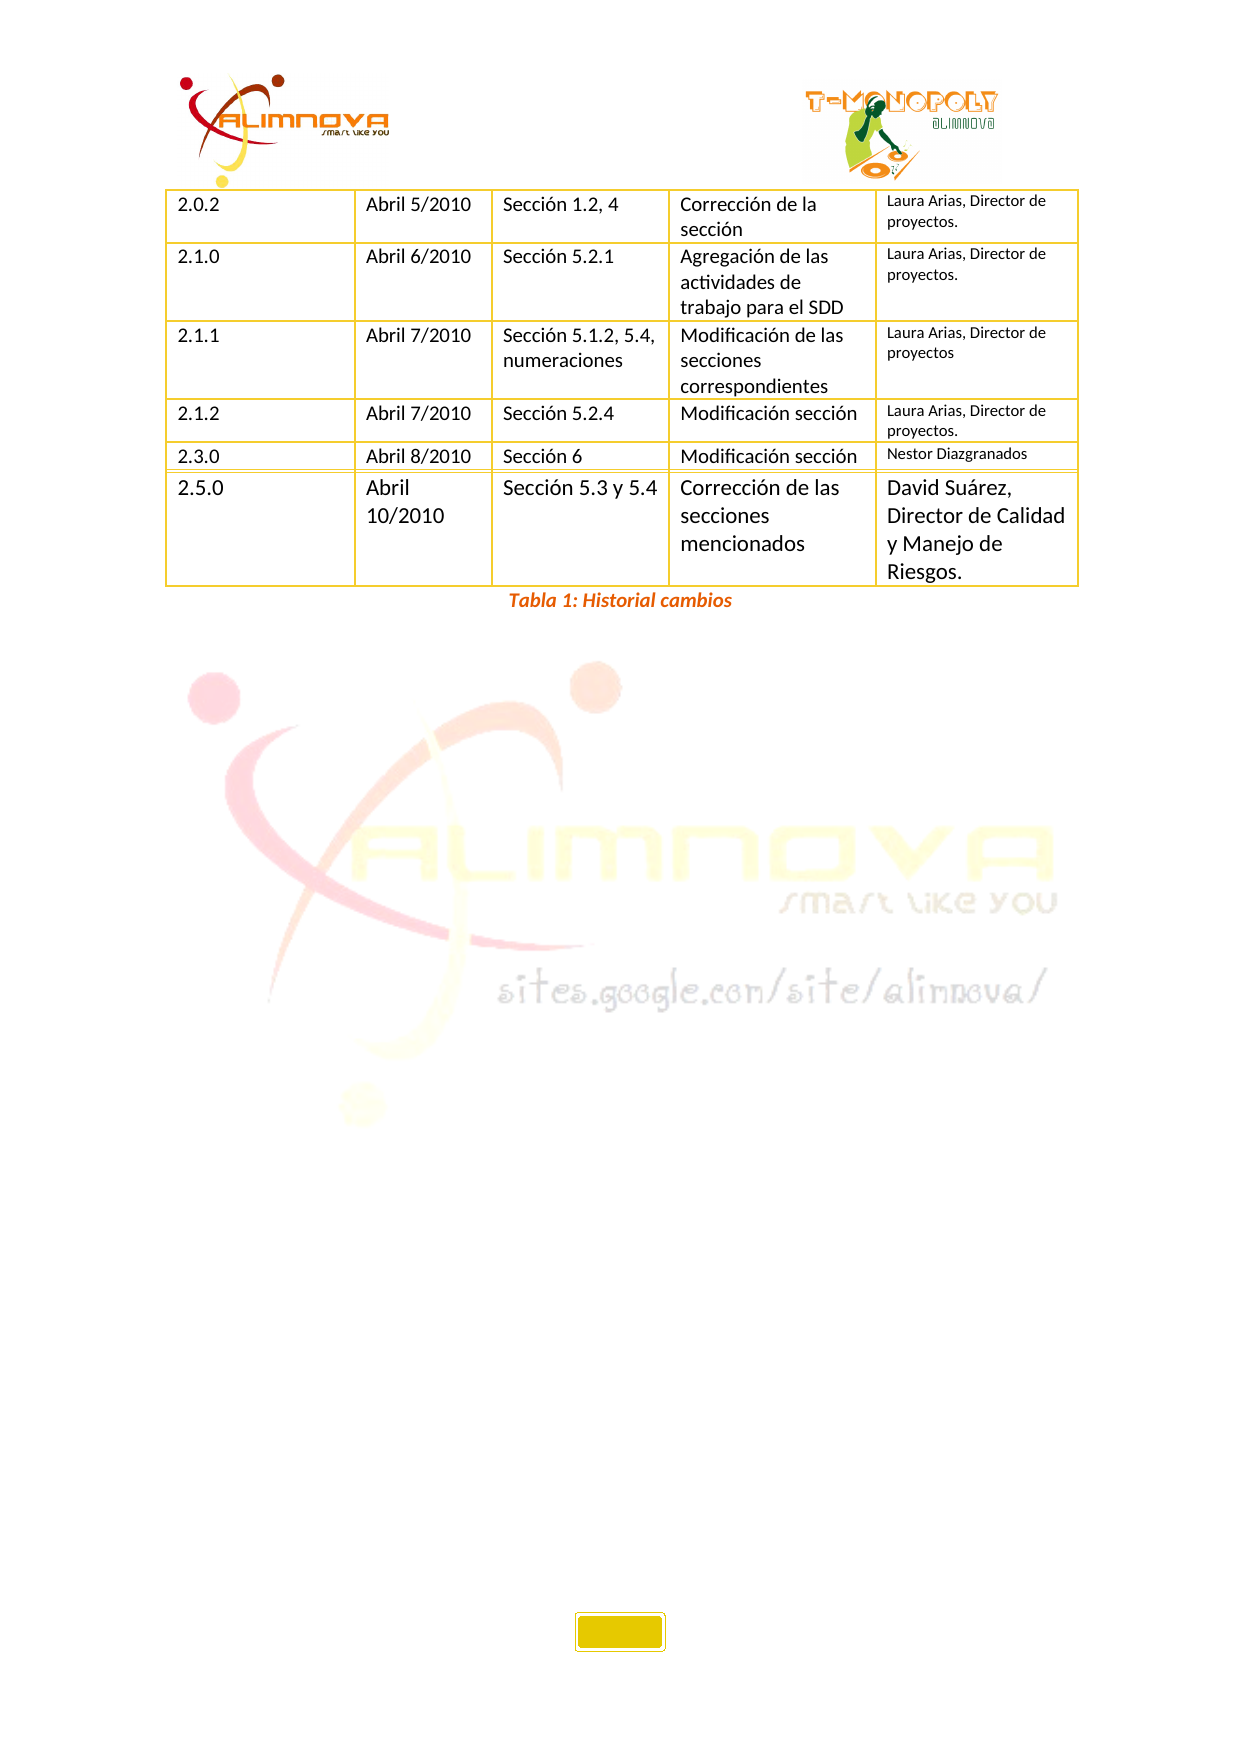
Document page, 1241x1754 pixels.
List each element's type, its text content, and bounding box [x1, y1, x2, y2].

table_cell David Suárez, Director de Calidad y Manejo de Riesgos. [877, 473, 1077, 585]
table_cell Sección 6 [493, 443, 668, 468]
table_cell 2.0.2 [167, 191, 354, 242]
table_cell Corrección de las secciones mencionados [670, 473, 875, 585]
table_cell Abril 5/2010 [356, 191, 491, 242]
table_cell Sección 5.1.2, 5.4, numeraciones [493, 322, 668, 398]
table_cell Modificación sección [670, 400, 875, 441]
table_cell 2.3.0 [167, 443, 354, 468]
table_cell Sección 5.2.4 [493, 400, 668, 441]
table_cell Abril 6/2010 [356, 244, 491, 320]
table_cell Abril 8/2010 [356, 443, 491, 468]
table_cell Sección 5.2.1 [493, 244, 668, 320]
table_cell 2.1.2 [167, 400, 354, 441]
table_cell Laura Arias, Director de proyectos. [877, 400, 1077, 441]
table_cell Corrección de la sección [670, 191, 875, 242]
table_cell Modificación de las secciones correspondientes [670, 322, 875, 398]
table_cell 2.1.1 [167, 322, 354, 398]
table_cell 2.5.0 [167, 473, 354, 585]
table_cell Laura Arias, Director de proyectos. [877, 244, 1077, 320]
table_cell Nestor Diazgranados [877, 443, 1077, 468]
picture [802, 79, 1002, 184]
table_cell Sección 5.3 y 5.4 [493, 473, 668, 585]
table_cell 2.1.0 [167, 244, 354, 320]
text Tabla 1: Historial cambios [177, 587, 1063, 613]
table_cell Abril 10/2010 [356, 473, 491, 585]
picture [177, 73, 389, 189]
table_cell Agregación de las actividades de trabajo para el SDD [670, 244, 875, 320]
table_cell Abril 7/2010 [356, 322, 491, 398]
table_cell Abril 7/2010 [356, 400, 491, 441]
table_cell Modificación sección [670, 443, 875, 468]
table_cell Laura Arias, Director de proyectos. [877, 191, 1077, 242]
table_cell Laura Arias, Director de proyectos [877, 322, 1077, 398]
table_cell Sección 1.2, 4 [493, 191, 668, 242]
